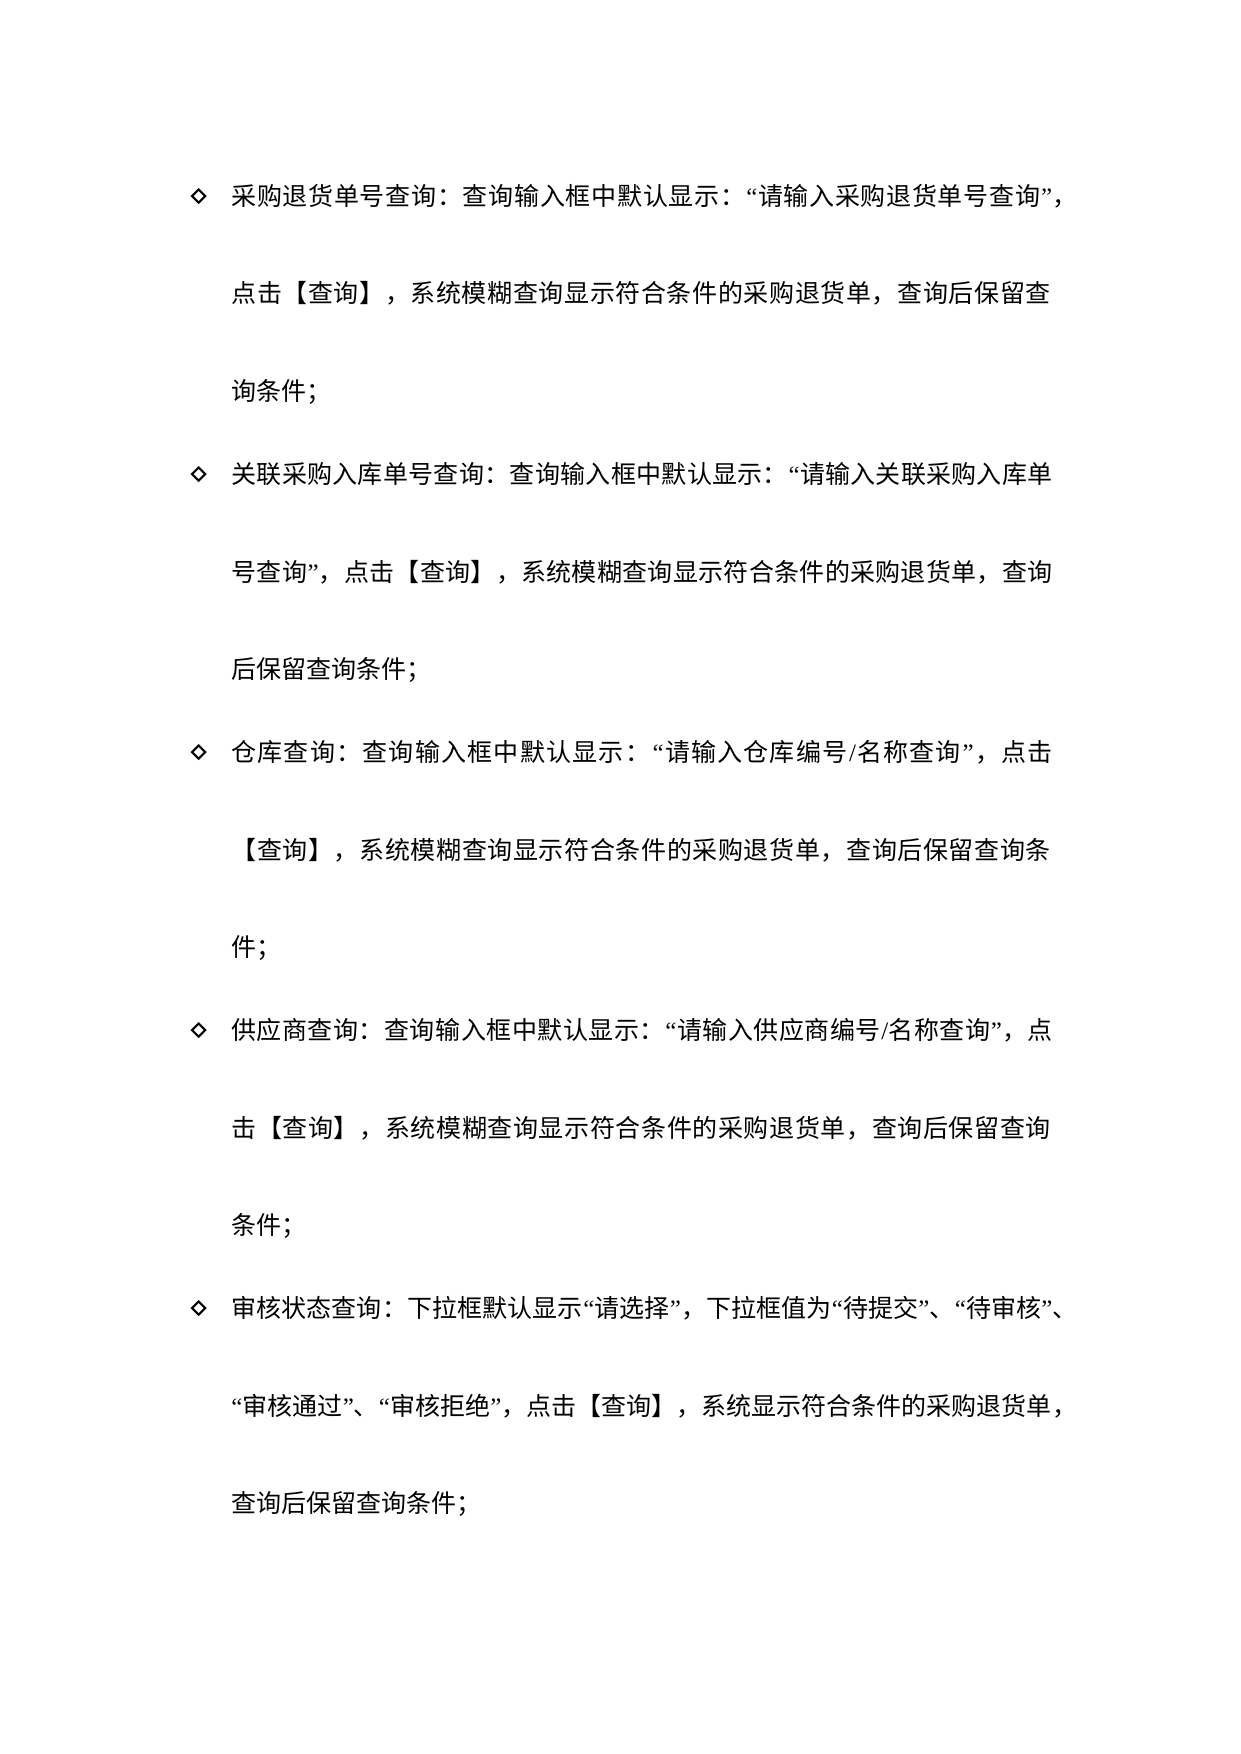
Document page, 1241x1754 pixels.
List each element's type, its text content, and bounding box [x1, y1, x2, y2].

list 关联采购入库单号查询：查询输入框中默认显示：“请输入关联采购入库单号查询”，点击【查询】，系统模糊查询显示符合条件的采购退货单，查询后保留查询条件； [187, 440, 1053, 700]
list 供应商查询：查询输入框中默认显示：“请输入供应商编号/名称查询”，点击【查询】，系统模糊查询显示符合条件的采购退货单，查询后保留查询条件； [187, 996, 1053, 1256]
list 仓库查询：查询输入框中默认显示：“请输入仓库编号/名称查询”，点击【查询】，系统模糊查询显示符合条件的采购退货单，查询后保留查询条件； [187, 718, 1053, 978]
list 审核状态查询：下拉框默认显示“请选择”，下拉框值为“待提交”、“待审核”、“审核通过”、“审核拒绝”，点击【查询】，系统显示符合条件的采购退货单，查询后保留查询条件； [187, 1274, 1053, 1534]
list 采购退货单号查询：查询输入框中默认显示：“请输入采购退货单号查询”，点击【查询】，系统模糊查询显示符合条件的采购退货单，查询后保留查询条件； [187, 162, 1053, 422]
